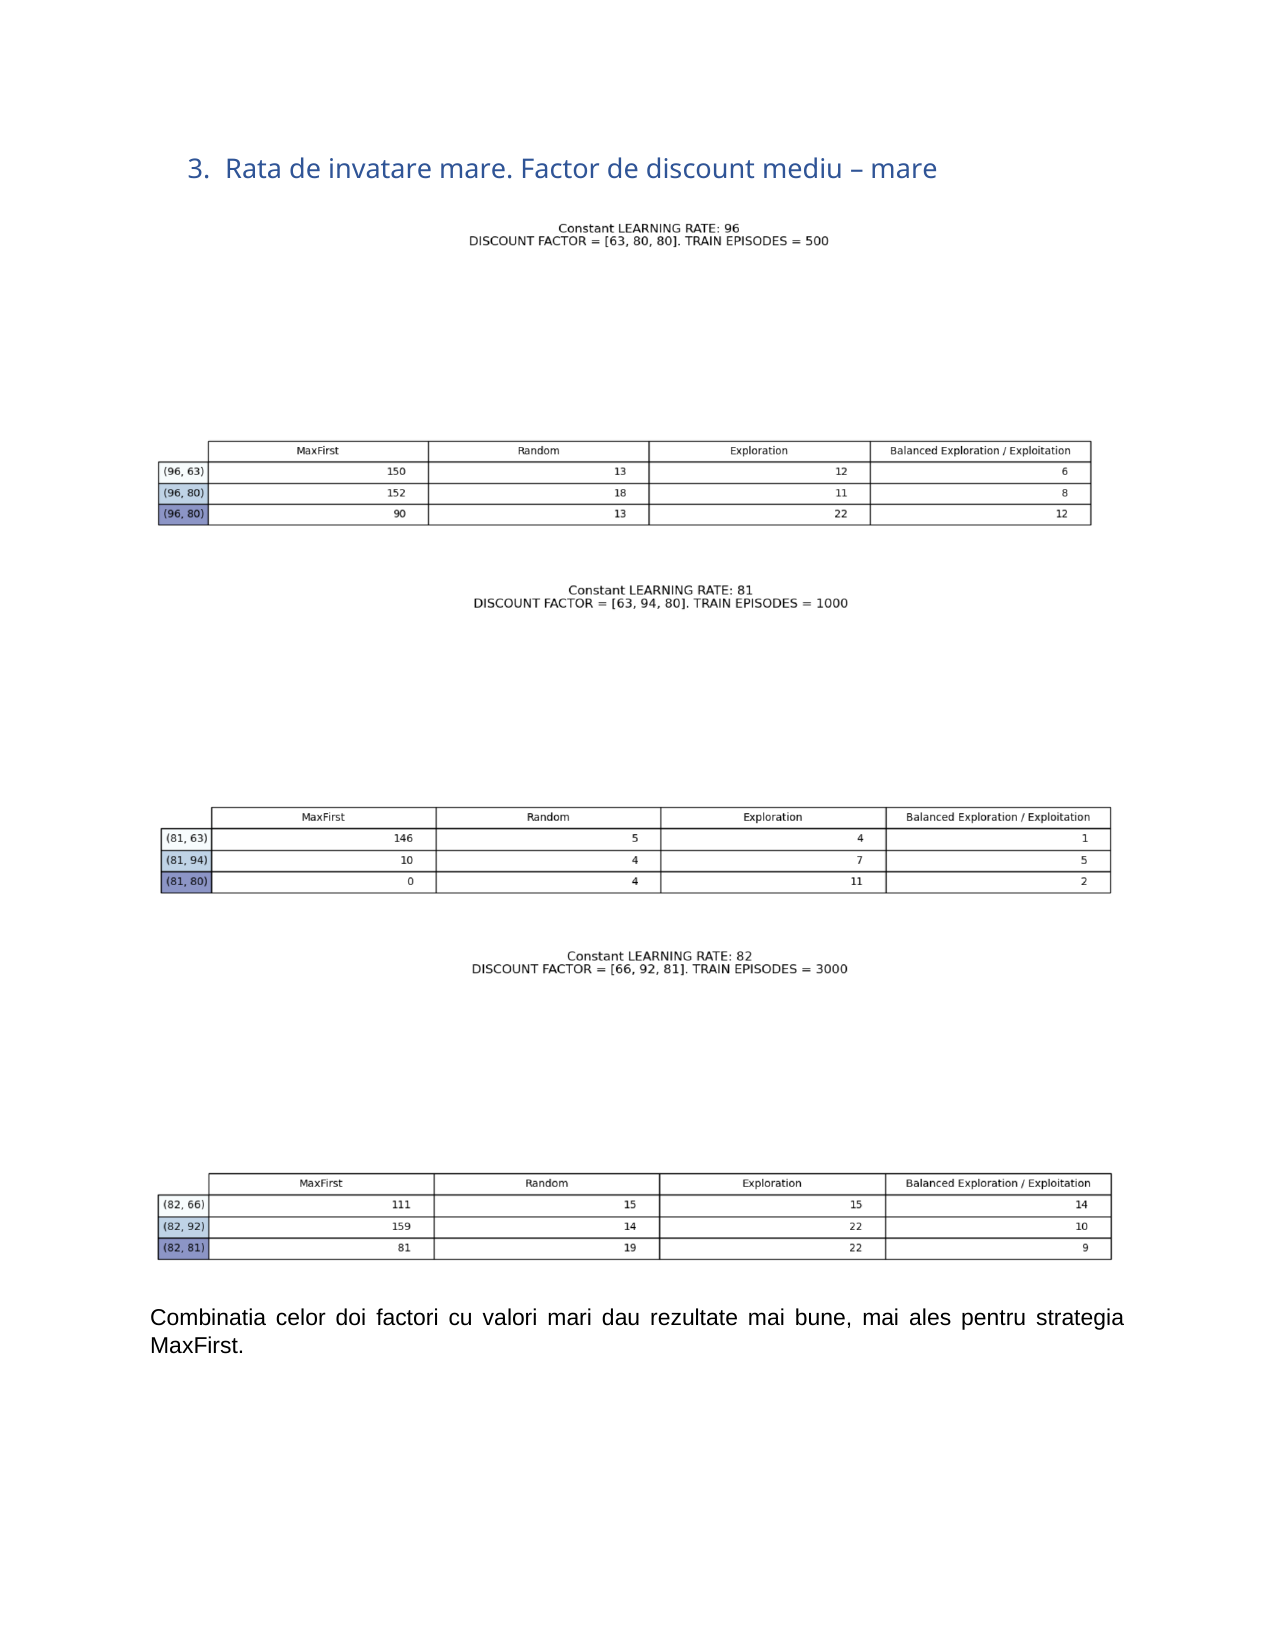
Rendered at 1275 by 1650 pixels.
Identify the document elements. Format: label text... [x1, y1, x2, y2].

picture [150, 214, 1125, 542]
picture [150, 573, 1125, 906]
subtitle Rata de invatare mare. Factor de discount mediu – mare [187, 150, 1125, 187]
text Combinatia celor doi factori cu valori mari dau rezultate mai bune, mai ales pentru strategia MaxFirst. [150, 1304, 1125, 1359]
picture [150, 936, 1125, 1273]
